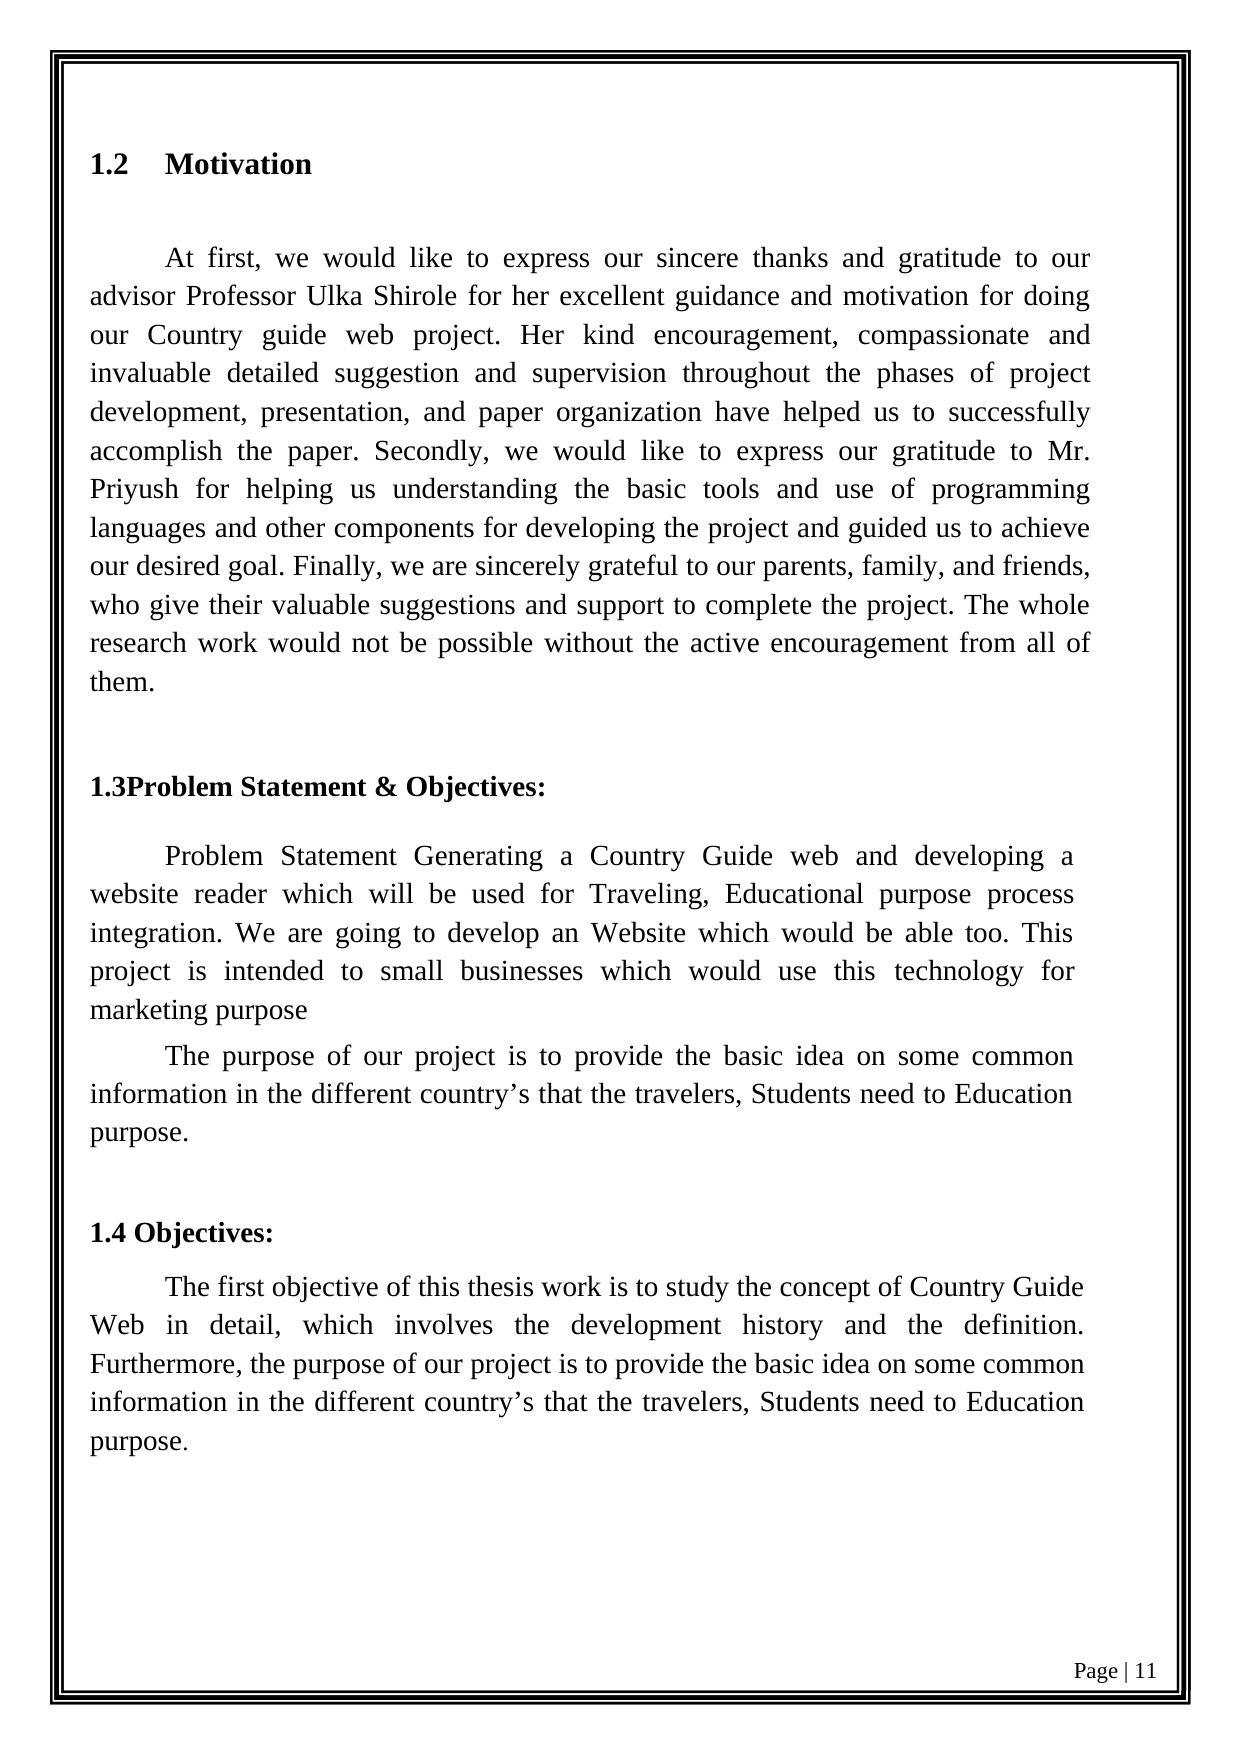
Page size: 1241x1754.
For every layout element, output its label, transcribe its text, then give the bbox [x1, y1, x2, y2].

list Motivation [89, 146, 1157, 181]
text The purpose of our project is to provide the basic idea on some common information in the different country’s that the travelers, Students need to Education purpose. [89, 1038, 1075, 1147]
text Problem Statement Generating a Country Guide web and developing a website reader which will be used for Traveling, Educational purpose process integration. We are going to develop an Website which would be able too. This project is intended to small businesses which would use this technology for marketing purpose [89, 838, 1075, 1026]
text The first objective of this thesis work is to study the concept of Country Guide Web in detail, which involves the development history and the definition. Furthermore, the purpose of our project is to provide the basic idea on some common information in the different country’s that the travelers, Students need to Education purpose. [89, 1269, 1086, 1457]
text 1.4 Objectives: [89, 1215, 1157, 1248]
text At first, we would like to express our sincere thanks and gratitude to our advisor Professor Ulka Shirole for her excellent guidance and motivation for doing our Country guide web project. Her kind encouragement, compassionate and invaluable detailed suggestion and supervision throughout the phases of project development, presentation, and paper organization have helped us to successfully accomplish the paper. Secondly, we would like to express our gratitude to Mr. Priyush for helping us understanding the basic tools and use of programming languages and other components for developing the project and guided us to achieve our desired goal. Finally, we are sincerely grateful to our parents, family, and friends, who give their valuable suggestions and support to complete the project. The whole research work would not be possible without the active encouragement from all of them. [89, 240, 1092, 697]
subtitle 1.3Problem Statement & Objectives: [89, 769, 1157, 803]
